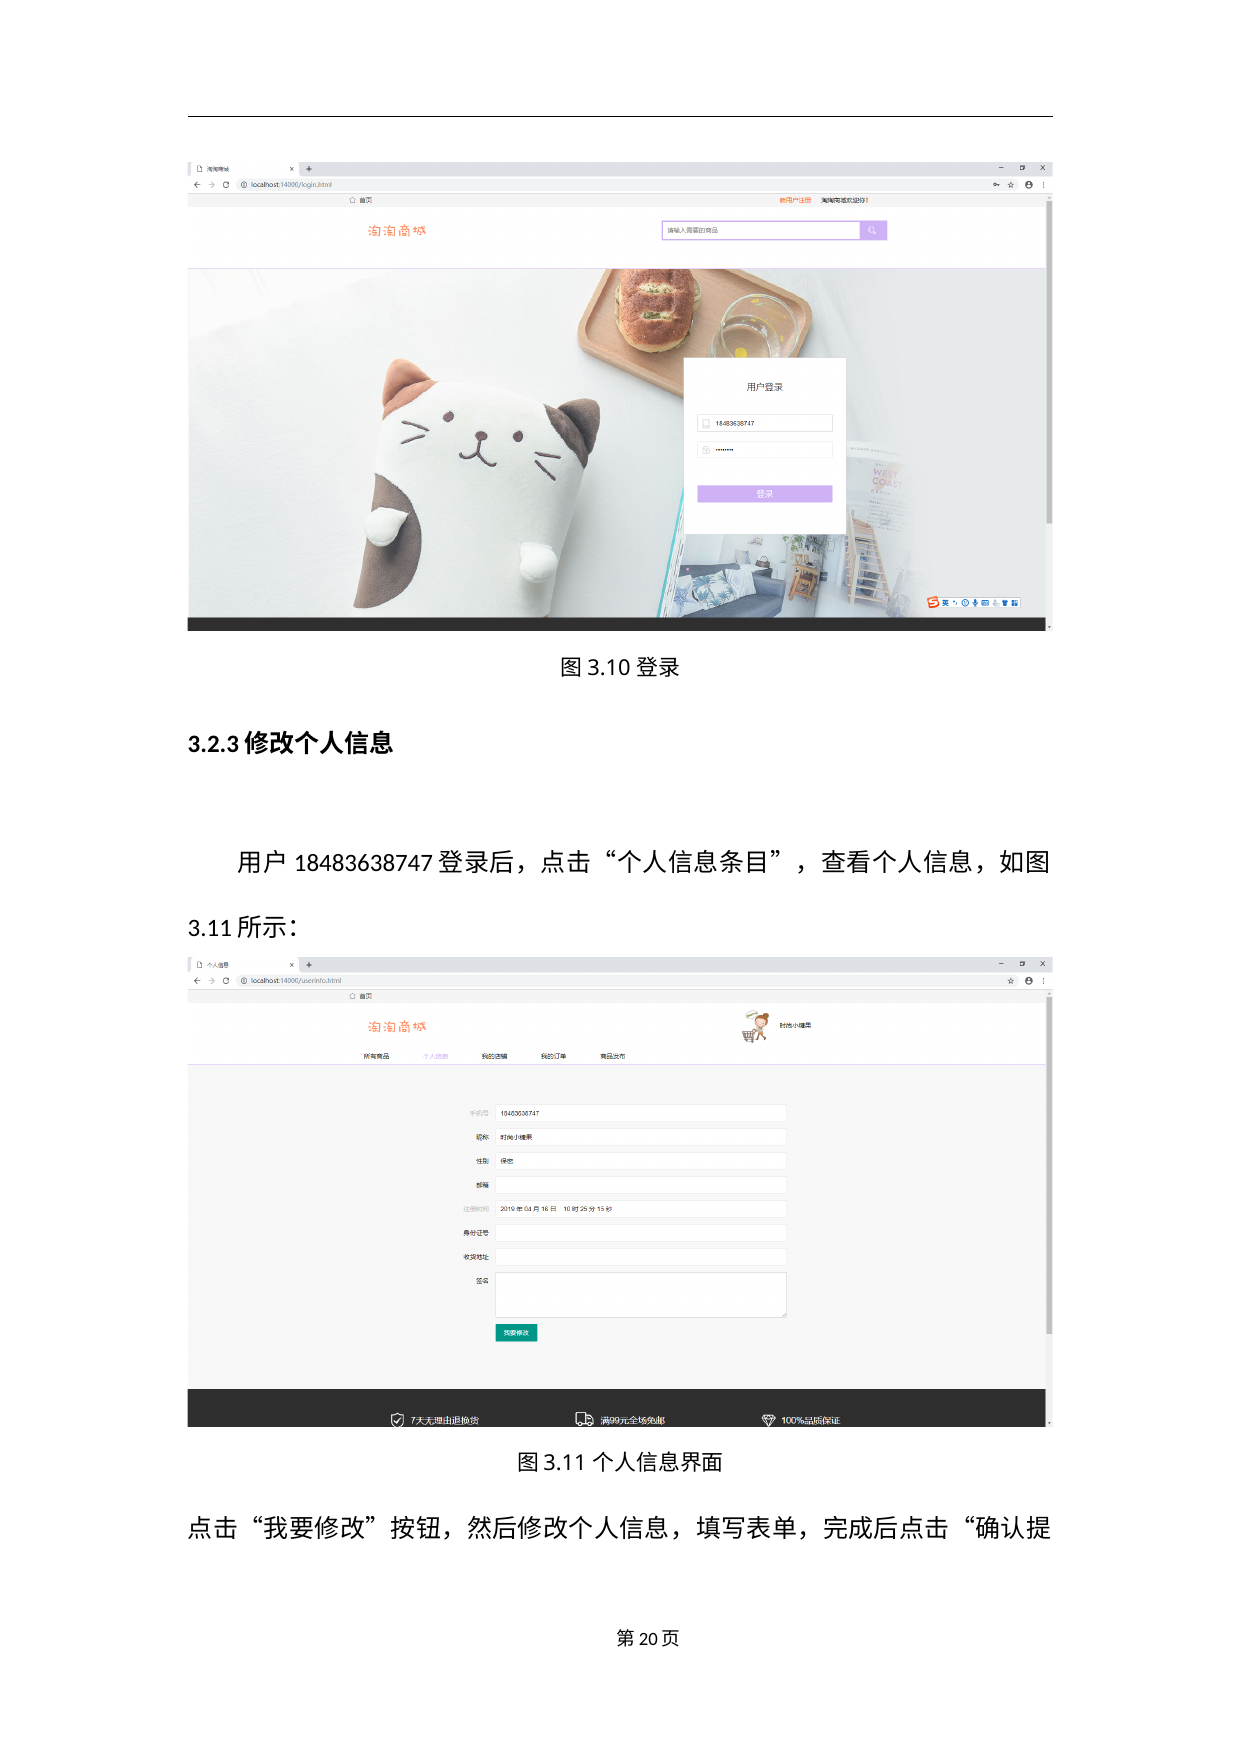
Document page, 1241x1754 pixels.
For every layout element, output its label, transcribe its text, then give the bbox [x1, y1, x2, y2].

picture [187, 162, 1053, 631]
text 图3.11 个人信息界面 [187, 1427, 1053, 1478]
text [187, 1494, 1053, 1559]
picture [187, 957, 1053, 1427]
subtitle 3.2.3 修改个人信息 [187, 709, 1053, 774]
text 图 3.10 登录 [187, 631, 1053, 682]
text 用户18483638747登录后，点击“个人信息条目”，查看个人信息，如图3.11所示： [187, 828, 1053, 957]
